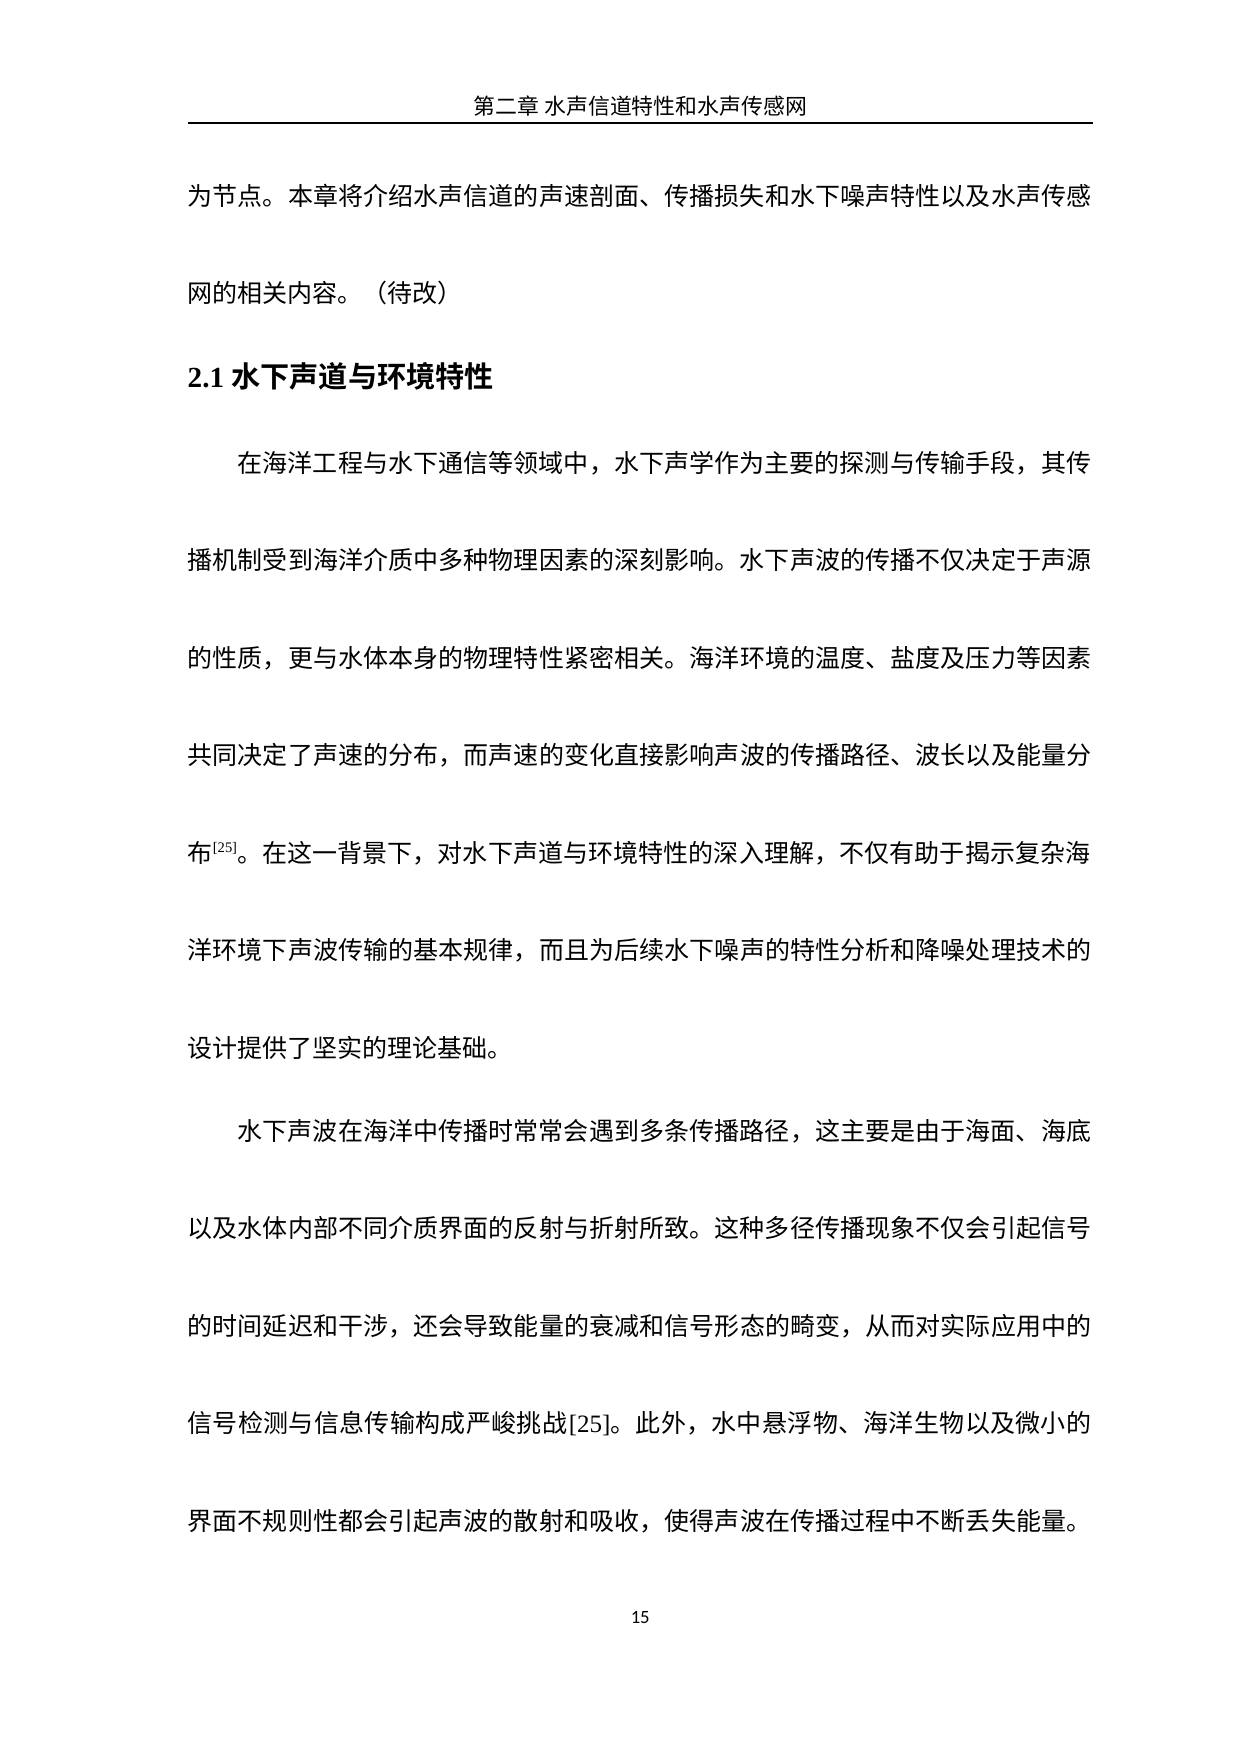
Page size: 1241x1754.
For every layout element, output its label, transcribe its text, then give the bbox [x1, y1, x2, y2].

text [187, 162, 1093, 324]
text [187, 1097, 1093, 1552]
text 2.1 水下声道与环境特性 [187, 343, 1093, 408]
text 在海洋工程与水下通信等领域中，水下声学作为主要的探测与传输手段，其传播机制受到海洋介质中多种物理因素的深刻影响。水下声波的传播不仅决定于声源的性质，更与水体本身的物理特性紧密相关。海洋环境的温度、盐度及压力等因素共同决定了声速的分布，而声速的变化直接影响声波的传播路径、波长以及能量分布[25]。在这一背景下，对水下声道与环境特性的深入理解，不仅有助于揭示复杂海洋环境下声波传输的基本规律，而且为后续水下噪声的特性分析和降噪处理技术的设计提供了坚实的理论基础。 [187, 429, 1093, 1079]
